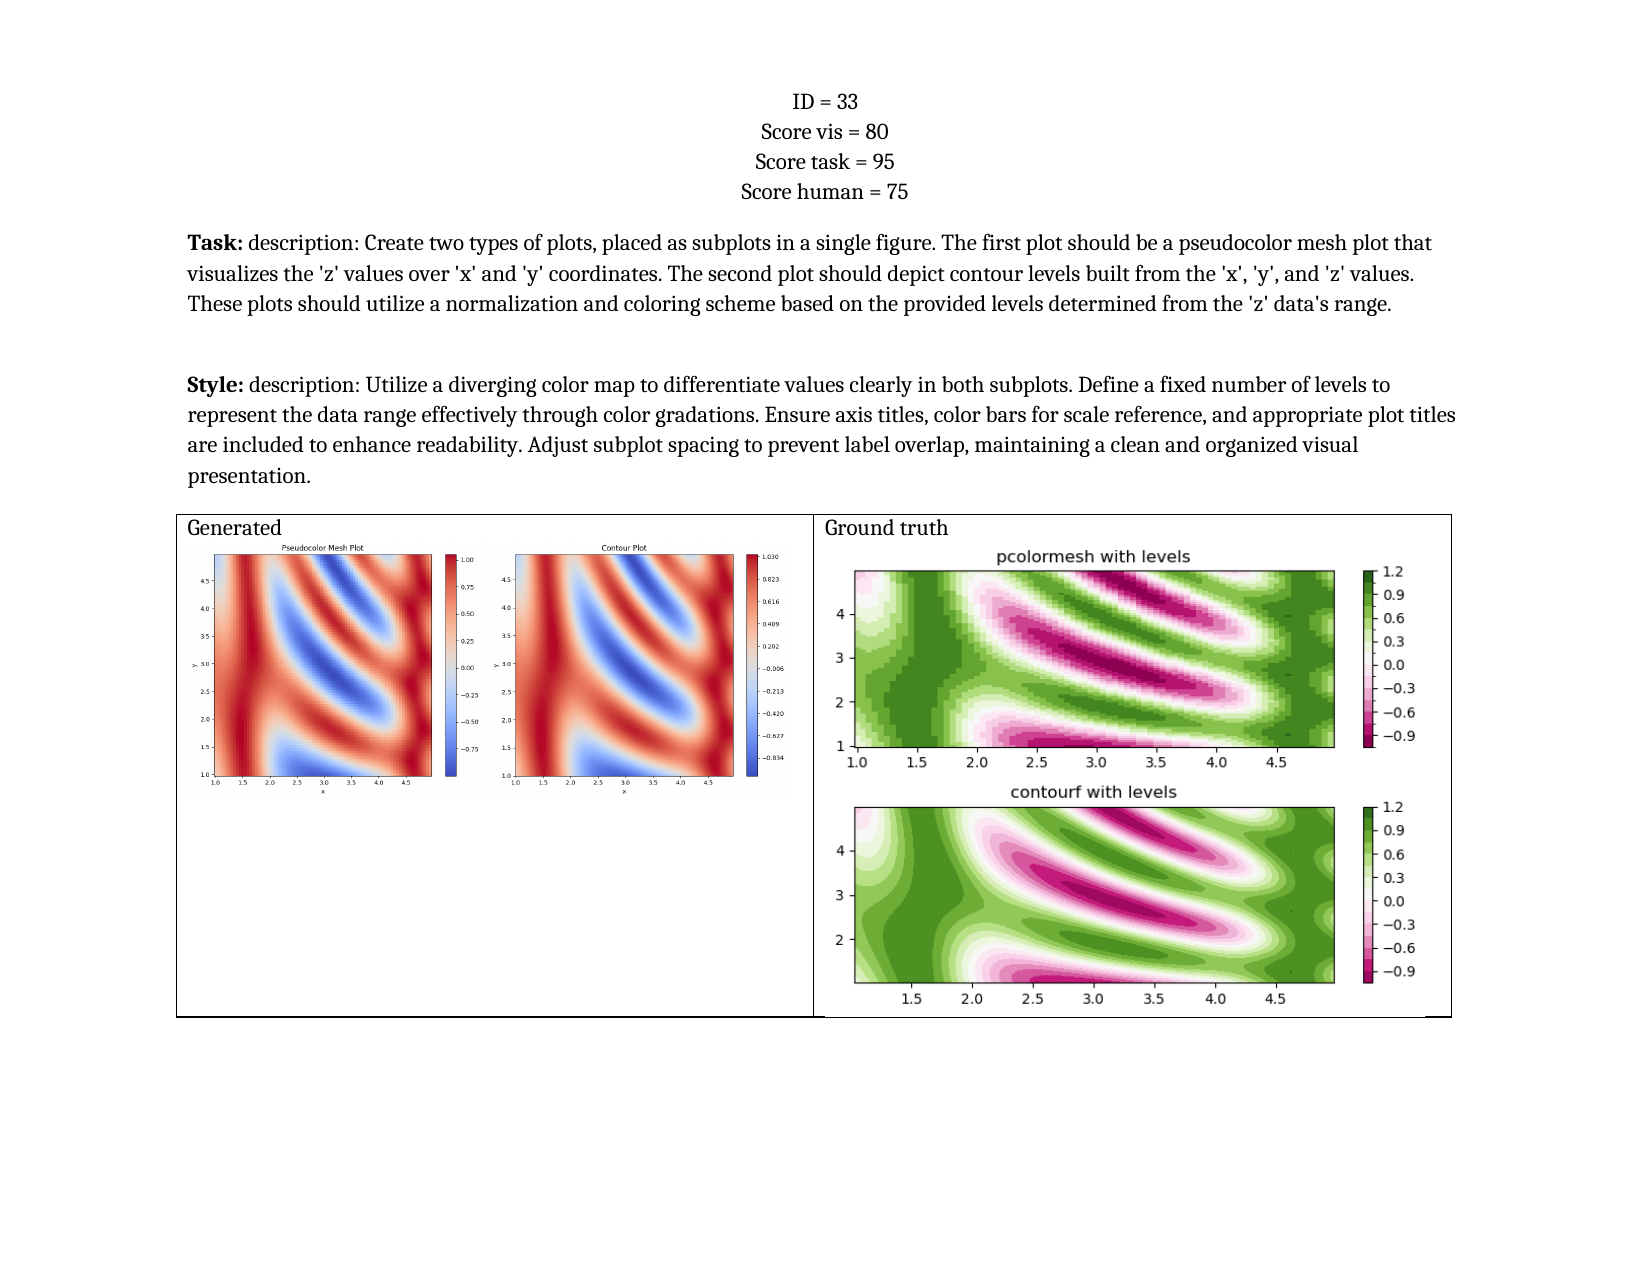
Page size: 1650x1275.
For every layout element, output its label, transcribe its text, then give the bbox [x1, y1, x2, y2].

text Style: description: Utilize a diverging color map to differentiate values clearly in both subplots. Define a fixed number of levels to represent the data range effectively through color gradations. Ensure axis titles, color bars for scale reference, and appropriate plot titles are included to enhance readability. Adjust subplot spacing to prevent label overlap, maintaining a clean and organized visual presentation. [187, 372, 1462, 489]
text ID = 33 Score vis = 80 Score task = 95 Score human = 75 [187, 88, 1462, 206]
text Task: description: Create two types of plots, placed as subplots in a single figure. The first plot should be a pseudocolor mesh plot that visualizes the 'z' values over 'x' and 'y' coordinates. The second plot should depict contour levels built from the 'x', 'y', and 'z' values. These plots should utilize a normalization and coloring scheme based on the provided levels determined from the 'z' data's range. [187, 230, 1462, 347]
picture [187, 541, 788, 799]
picture [825, 541, 1425, 1017]
table_header Generated [177, 515, 813, 1016]
table_header Ground truth [814, 515, 1451, 1016]
